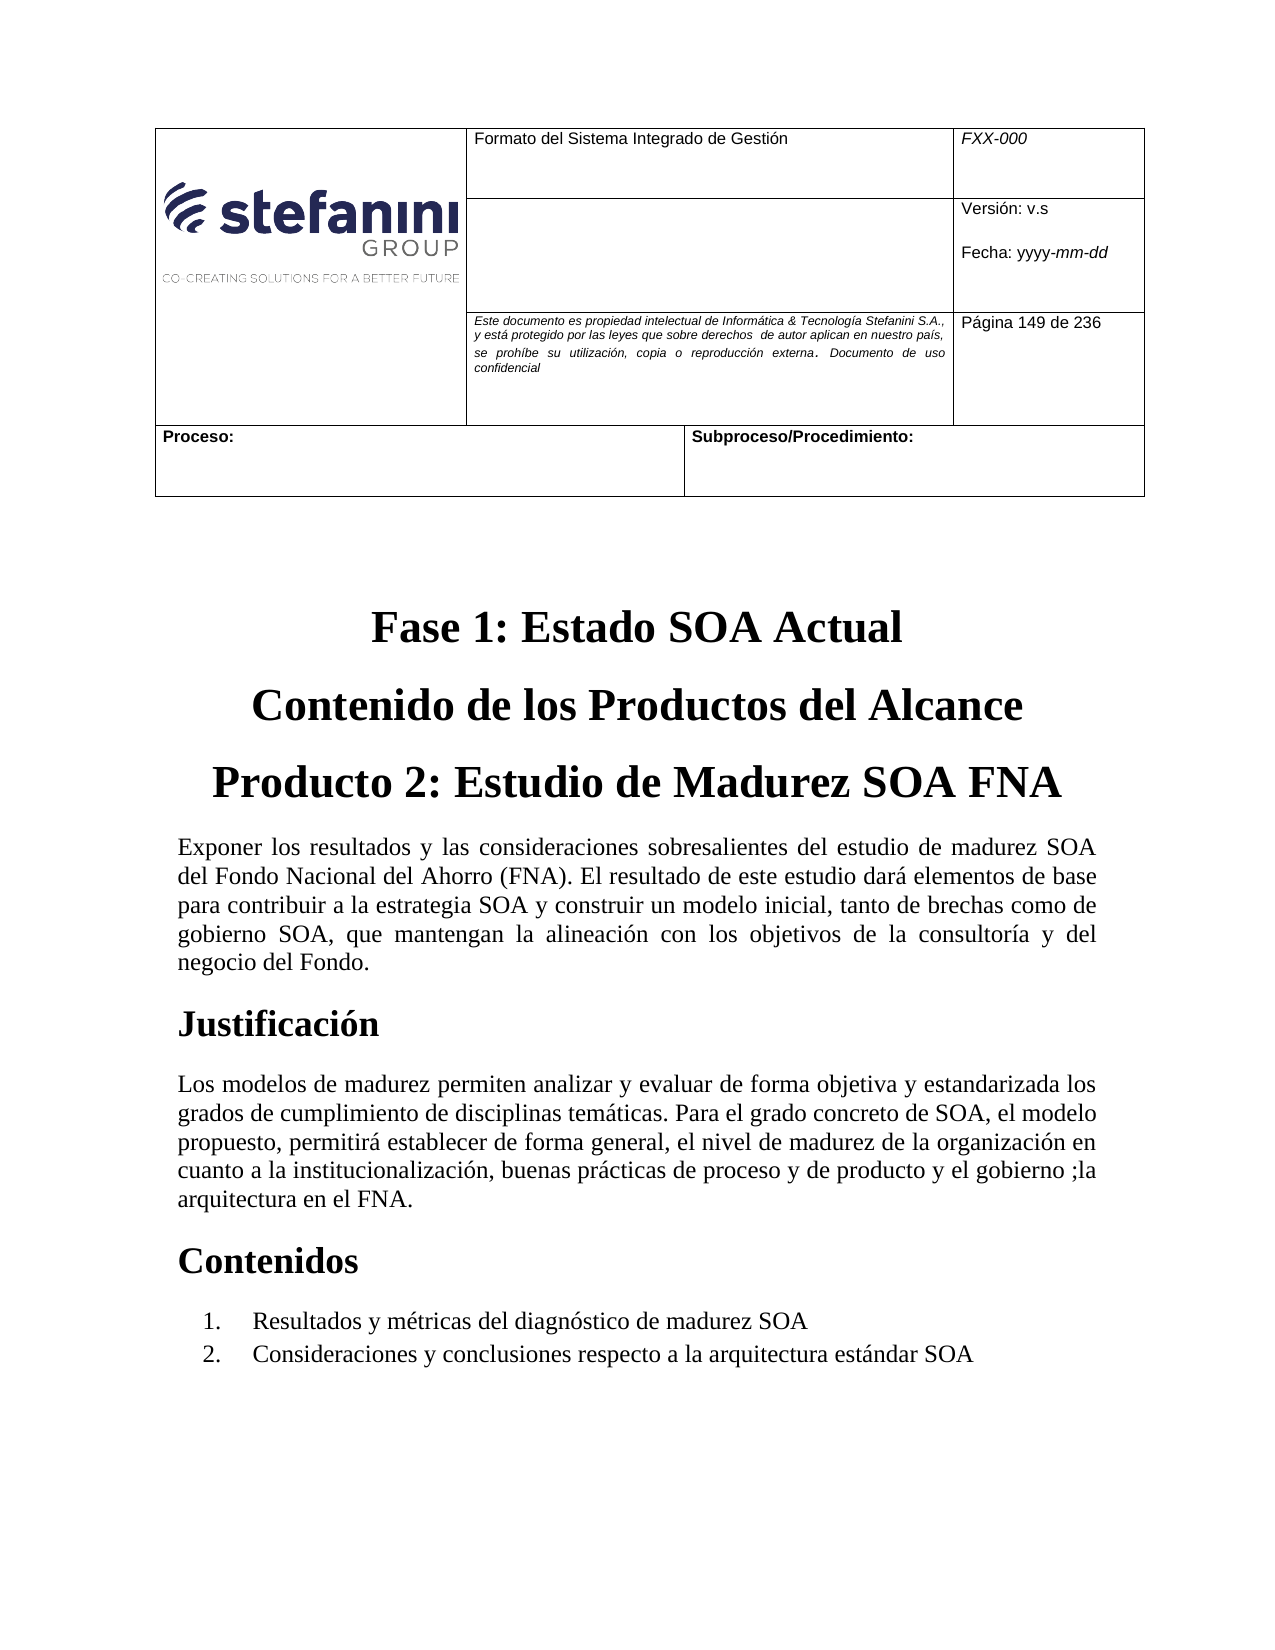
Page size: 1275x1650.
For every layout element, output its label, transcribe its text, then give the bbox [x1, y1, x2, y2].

subtitle Contenidos [177, 1238, 1098, 1281]
subtitle Fase 1: Estado SOA Actual [177, 599, 1098, 652]
subtitle Contenido de los Productos del Alcance [177, 677, 1098, 730]
subtitle Producto 2: Estudio de Madurez SOA FNA [177, 755, 1098, 807]
text Exponer los resultados y las consideraciones sobresalientes del estudio de madurez SOA del Fondo Nacional del Ahorro (FNA). El resultado de este estudio dará elementos de base para contribuir a la estrategia SOA y construir un modelo inicial, tanto de brechas como de gobierno SOA, que mantengan la alineación con los objetivos de la consultoría y del negocio del Fondo. [177, 832, 1098, 976]
picture [162, 182, 460, 286]
text Los modelos de madurez permiten analizar y evaluar de forma objetiva y estandarizada los grados de cumplimiento de disciplinas temáticas. Para el grado concreto de SOA, el modelo propuesto, permitirá establecer de forma general, el nivel de madurez de la organización en cuanto a la institucionalización, buenas prácticas de proceso y de producto y el gobierno ;la arquitectura en el FNA. [177, 1069, 1098, 1213]
list Consideraciones y conclusiones respecto a la arquitectura estándar SOA [202, 1339, 1098, 1367]
subtitle Justificación [177, 1001, 1098, 1044]
list Resultados y métricas del diagnóstico de madurez SOA [202, 1306, 1098, 1335]
